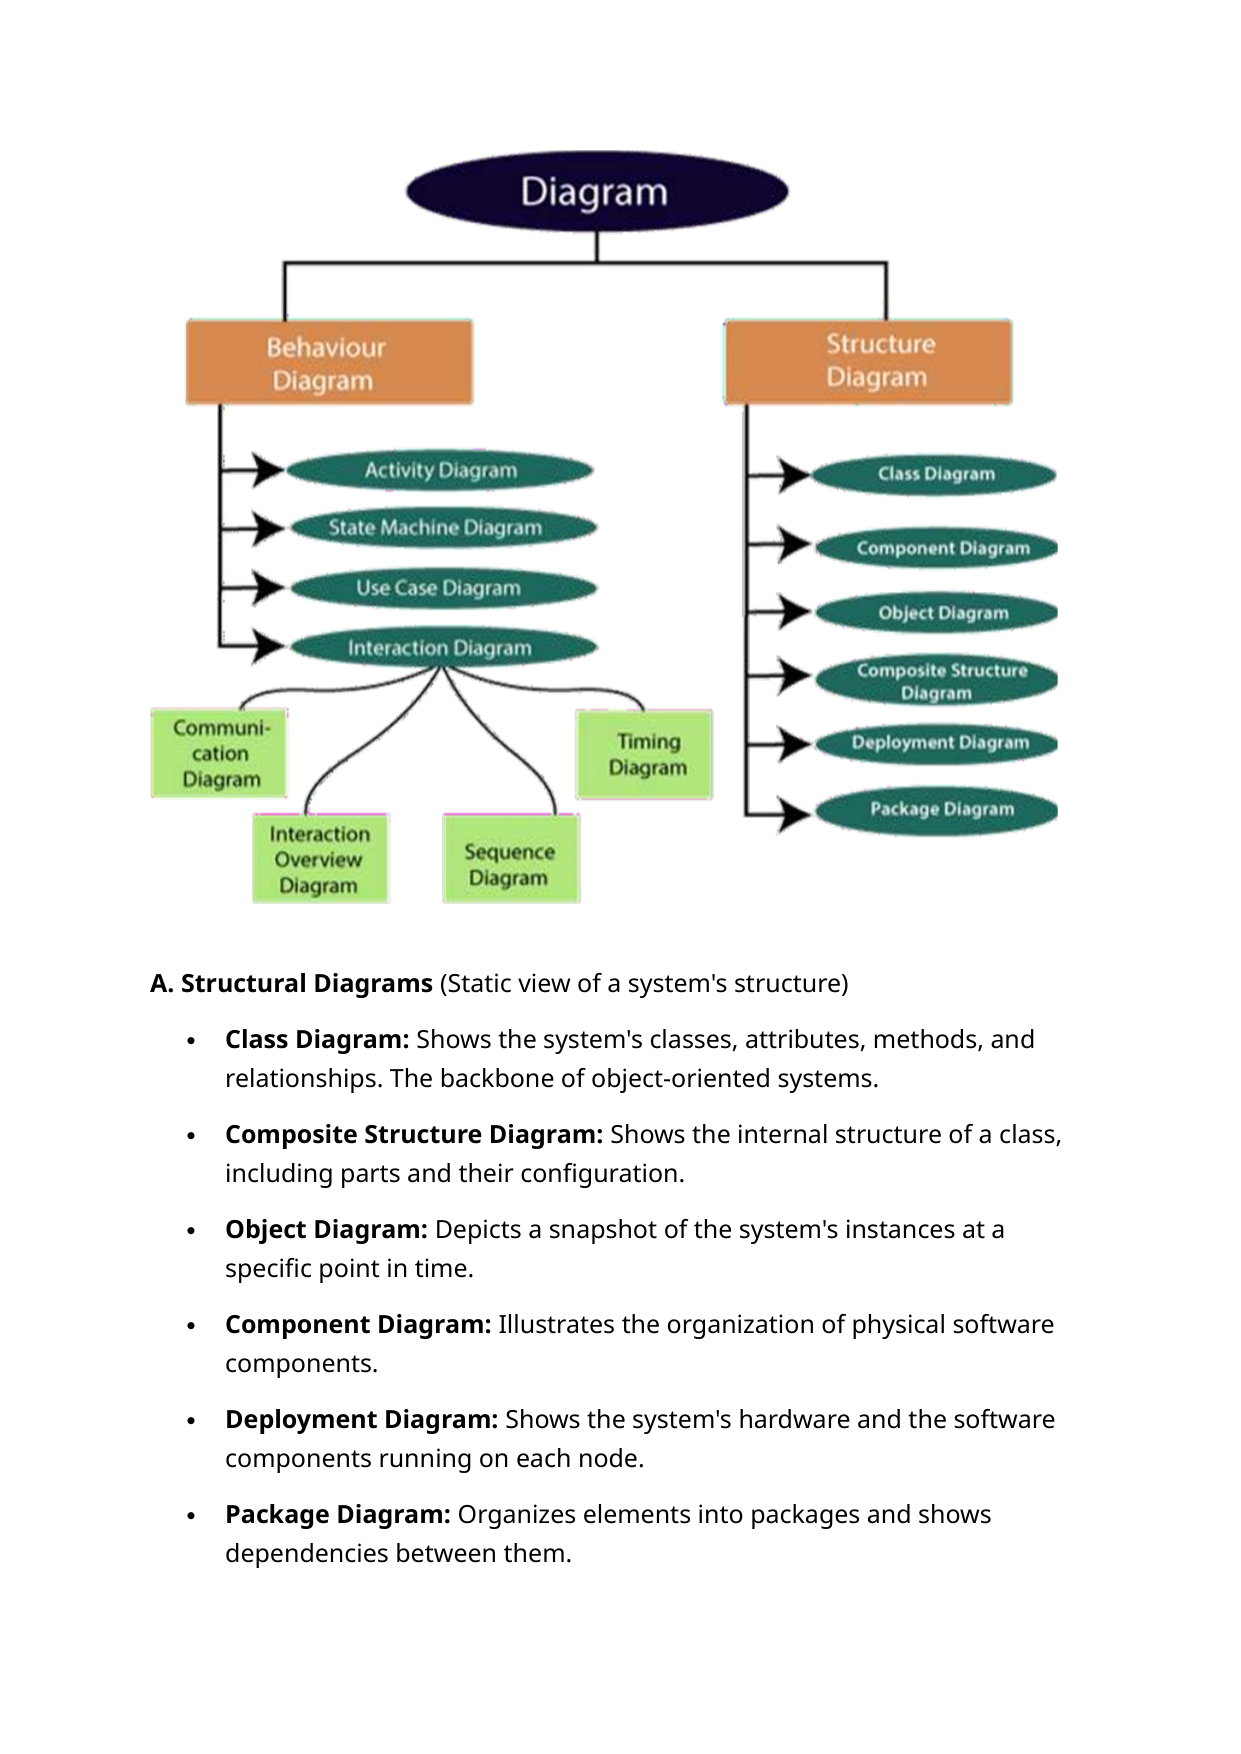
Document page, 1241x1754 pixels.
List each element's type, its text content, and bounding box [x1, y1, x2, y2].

list Object Diagram: Depicts a snapshot of the system's instances at a specific point in time. [187, 1211, 1090, 1285]
list Package Diagram: Organizes elements into packages and shows dependencies between them. [187, 1496, 1090, 1570]
picture [150, 150, 1058, 905]
list Component Diagram: Illustrates the organization of physical software components. [187, 1306, 1090, 1380]
list Class Diagram: Shows the system's classes, attributes, methods, and relationships. The backbone of object-oriented systems. [187, 1021, 1090, 1095]
list Deployment Diagram: Shows the system's hardware and the software components running on each node. [187, 1401, 1090, 1475]
text A. Structural Diagrams (Static view of a system's structure) [150, 966, 1090, 1000]
list Composite Structure Diagram: Shows the internal structure of a class, including parts and their configuration. [187, 1116, 1090, 1190]
